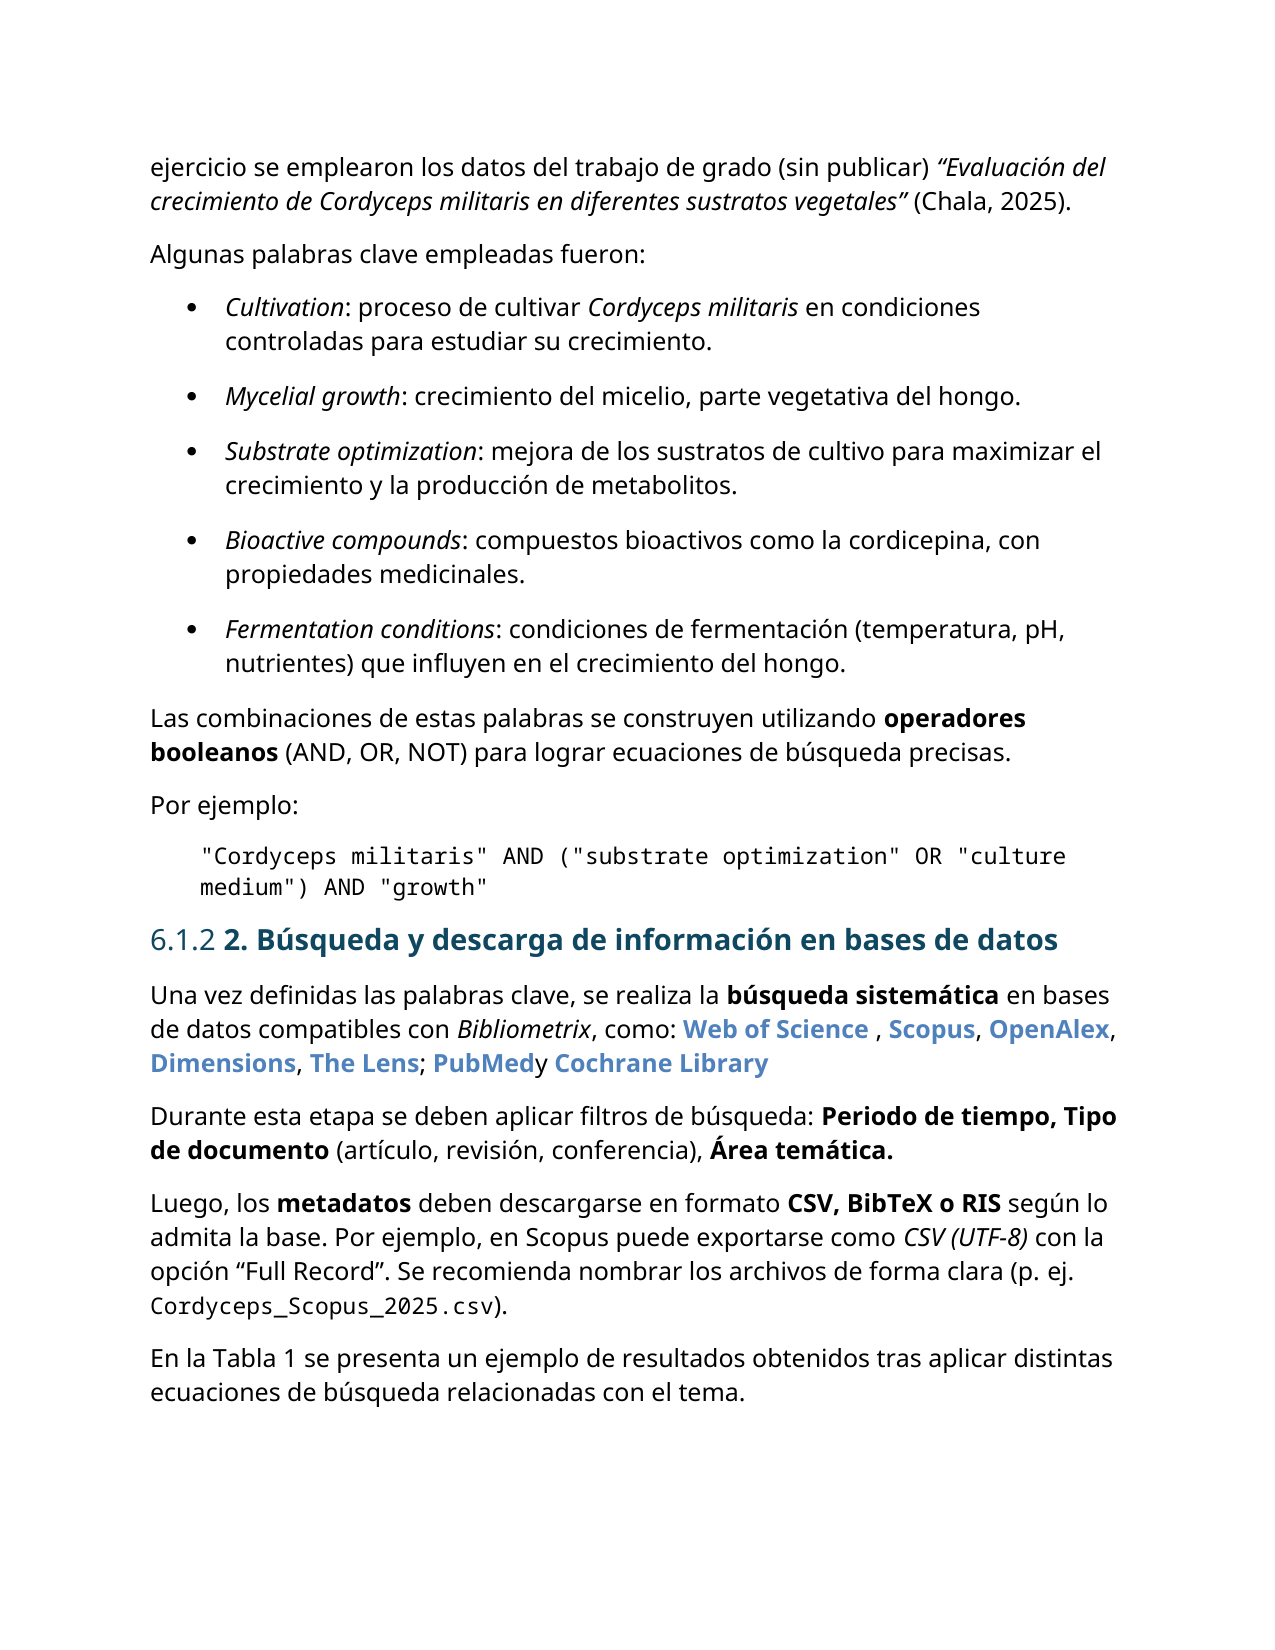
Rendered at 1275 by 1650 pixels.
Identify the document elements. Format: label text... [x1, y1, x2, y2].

list Cultivation: proceso de cultivar Cordyceps militaris en condiciones controladas para estudiar su crecimiento. [187, 290, 1125, 358]
text Algunas palabras clave empleadas fueron: [150, 237, 1125, 271]
text Las combinaciones de estas palabras se construyen utilizando operadores booleanos (AND, OR, NOT) para lograr ecuaciones de búsqueda precisas. [150, 700, 1125, 768]
text En la Tabla 1 se presenta un ejemplo de resultados obtenidos tras aplicar distintas ecuaciones de búsqueda relacionadas con el tema. [150, 1341, 1125, 1409]
list Mycelial growth: crecimiento del micelio, parte vegetativa del hongo. [187, 379, 1125, 413]
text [150, 150, 1125, 218]
list Bioactive compounds: compuestos bioactivos como la cordicepina, con propiedades medicinales. [187, 522, 1125, 591]
text Luego, los metadatos deben descargarse en formato CSV, BibTeX o RIS según lo admita la base. Por ejemplo, en Scopus puede exportarse como CSV (UTF-8) con la opción “Full Record”. Se recomienda nombrar los archivos de forma clara (p. ej. Cordyceps_Scopus_2025.csv). [150, 1186, 1125, 1322]
text Una vez definidas las palabras clave, se realiza la búsqueda sistemática en bases de datos compatibles con Bibliometrix, como: Web of Science , Scopus, OpenAlex, Dimensions, The Lens; PubMedy Cochrane Library [150, 978, 1125, 1080]
text Por ejemplo: [150, 787, 1125, 821]
text "Cordyceps militaris" AND ("substrate optimization" OR "culture medium") AND "growth" [200, 840, 1075, 903]
subtitle 6.1.2 2. Búsqueda y descarga de información en bases de datos [150, 919, 1125, 959]
list Substrate optimization: mejora de los sustratos de cultivo para maximizar el crecimiento y la producción de metabolitos. [187, 433, 1125, 502]
text Durante esta etapa se deben aplicar filtros de búsqueda: Periodo de tiempo, Tipo de documento (artículo, revisión, conferencia), Área temática. [150, 1099, 1125, 1167]
list Fermentation conditions: condiciones de fermentación (temperatura, pH, nutrientes) que influyen en el crecimiento del hongo. [187, 611, 1125, 679]
